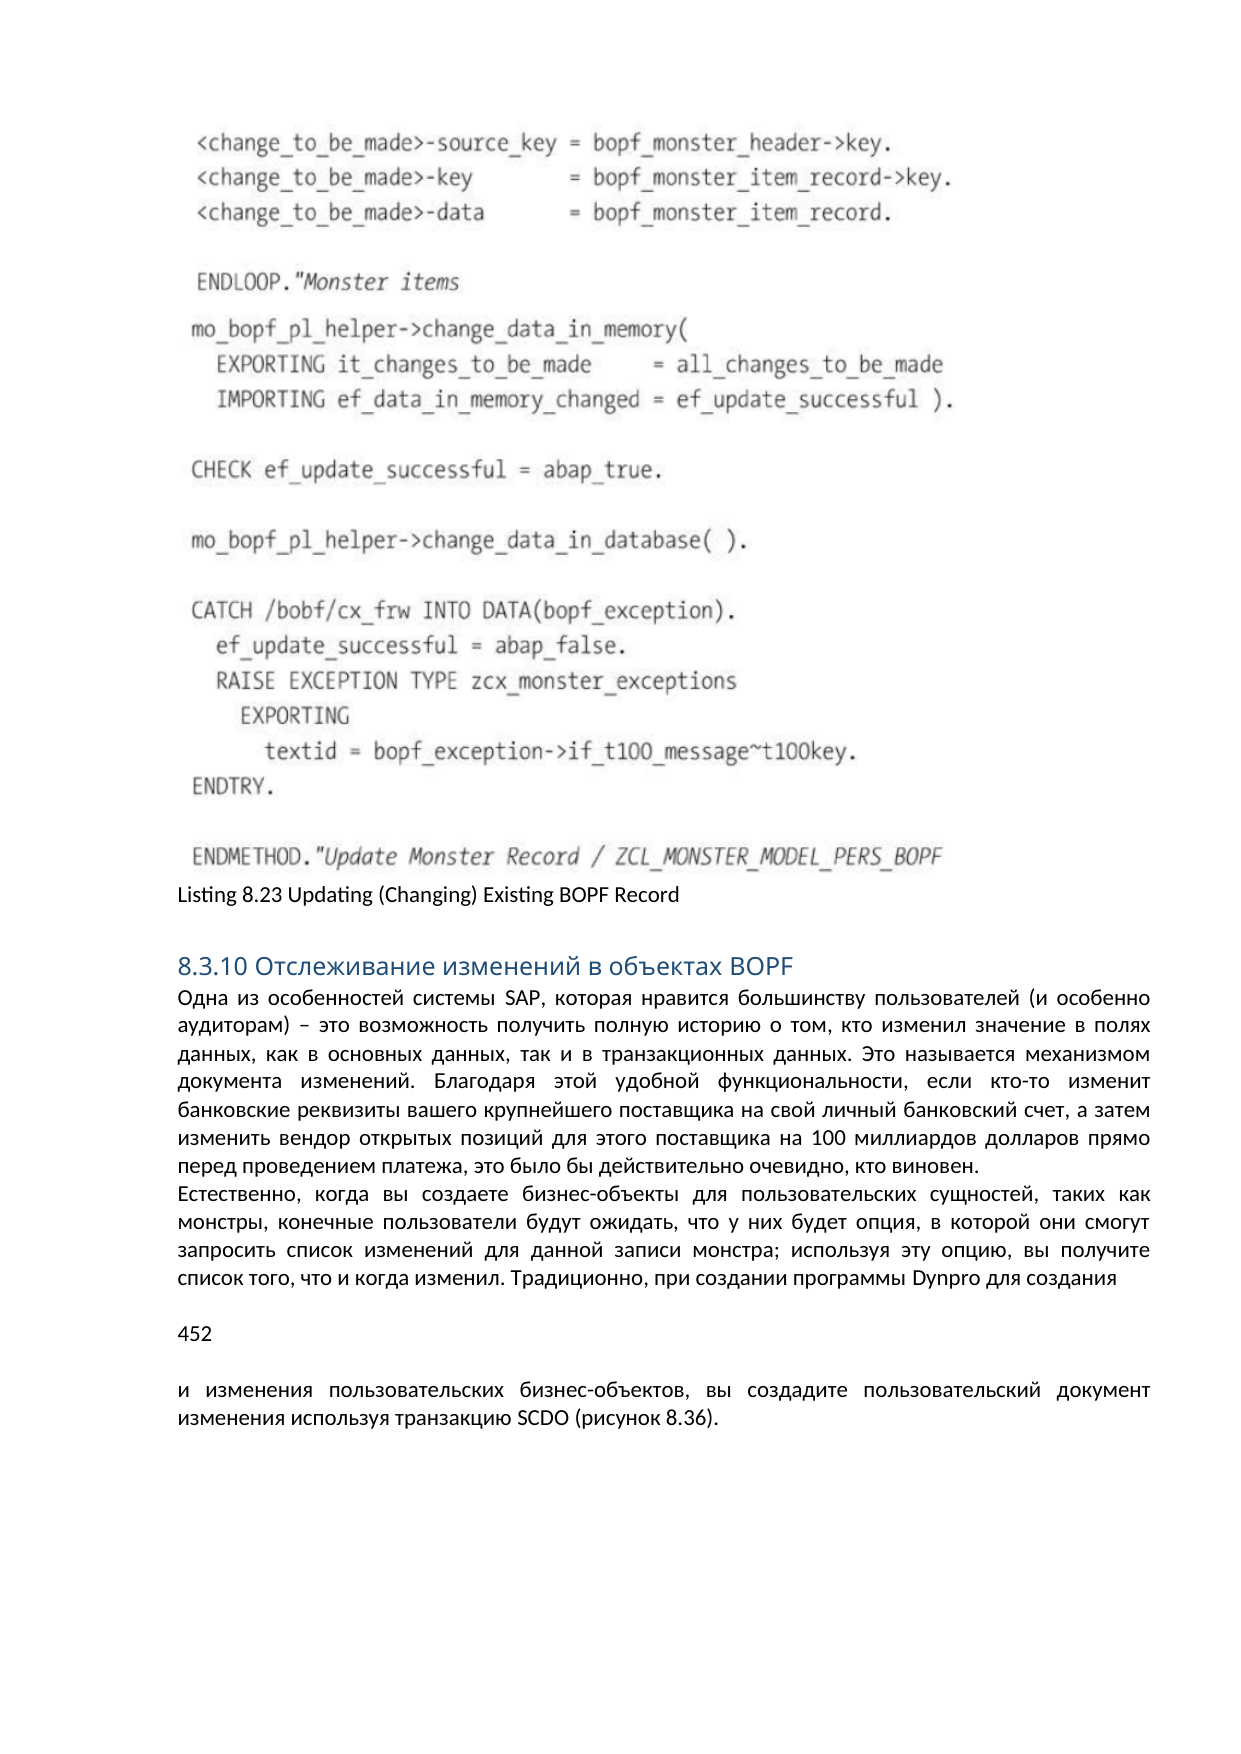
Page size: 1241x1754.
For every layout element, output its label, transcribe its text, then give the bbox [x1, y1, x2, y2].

picture [177, 118, 1152, 880]
text Одна из особенностей системы SAP, которая нравится большинству пользователей (и особенно аудиторам) – это возможность получить полную историю о том, кто изменил значение в полях данных, как в основных данных, так и в транзакционных данных. Это называется механизмом документа изменений. Благодаря этой удобной функциональности, если кто-то изменит банковские реквизиты вашего крупнейшего поставщика на свой личный банковский счет, а затем изменить вендор открытых позиций для этого поставщика на 100 миллиардов долларов прямо перед проведением платежа, это было бы действительно очевидно, кто виновен. [177, 983, 1152, 1179]
text и изменения пользовательских бизнес-объектов, вы создадите пользовательский документ изменения используя транзакцию SCDO (рисунок 8.36). [177, 1375, 1152, 1431]
text Listing 8.23 Updating (Changing) Existing BOPF Record [177, 880, 1152, 908]
text 452 [177, 1319, 1152, 1347]
text Естественно, когда вы создаете бизнес-объекты для пользовательских сущностей, таких как монстры, конечные пользователи будут ожидать, что у них будет опция, в которой они смогут запросить список изменений для данной записи монстра; используя эту опцию, вы получите список того, что и когда изменил. Традиционно, при создании программы Dynpro для создания [177, 1179, 1152, 1291]
subtitle 8.3.10 Отслеживание изменений в объектах BOPF [177, 948, 1152, 983]
